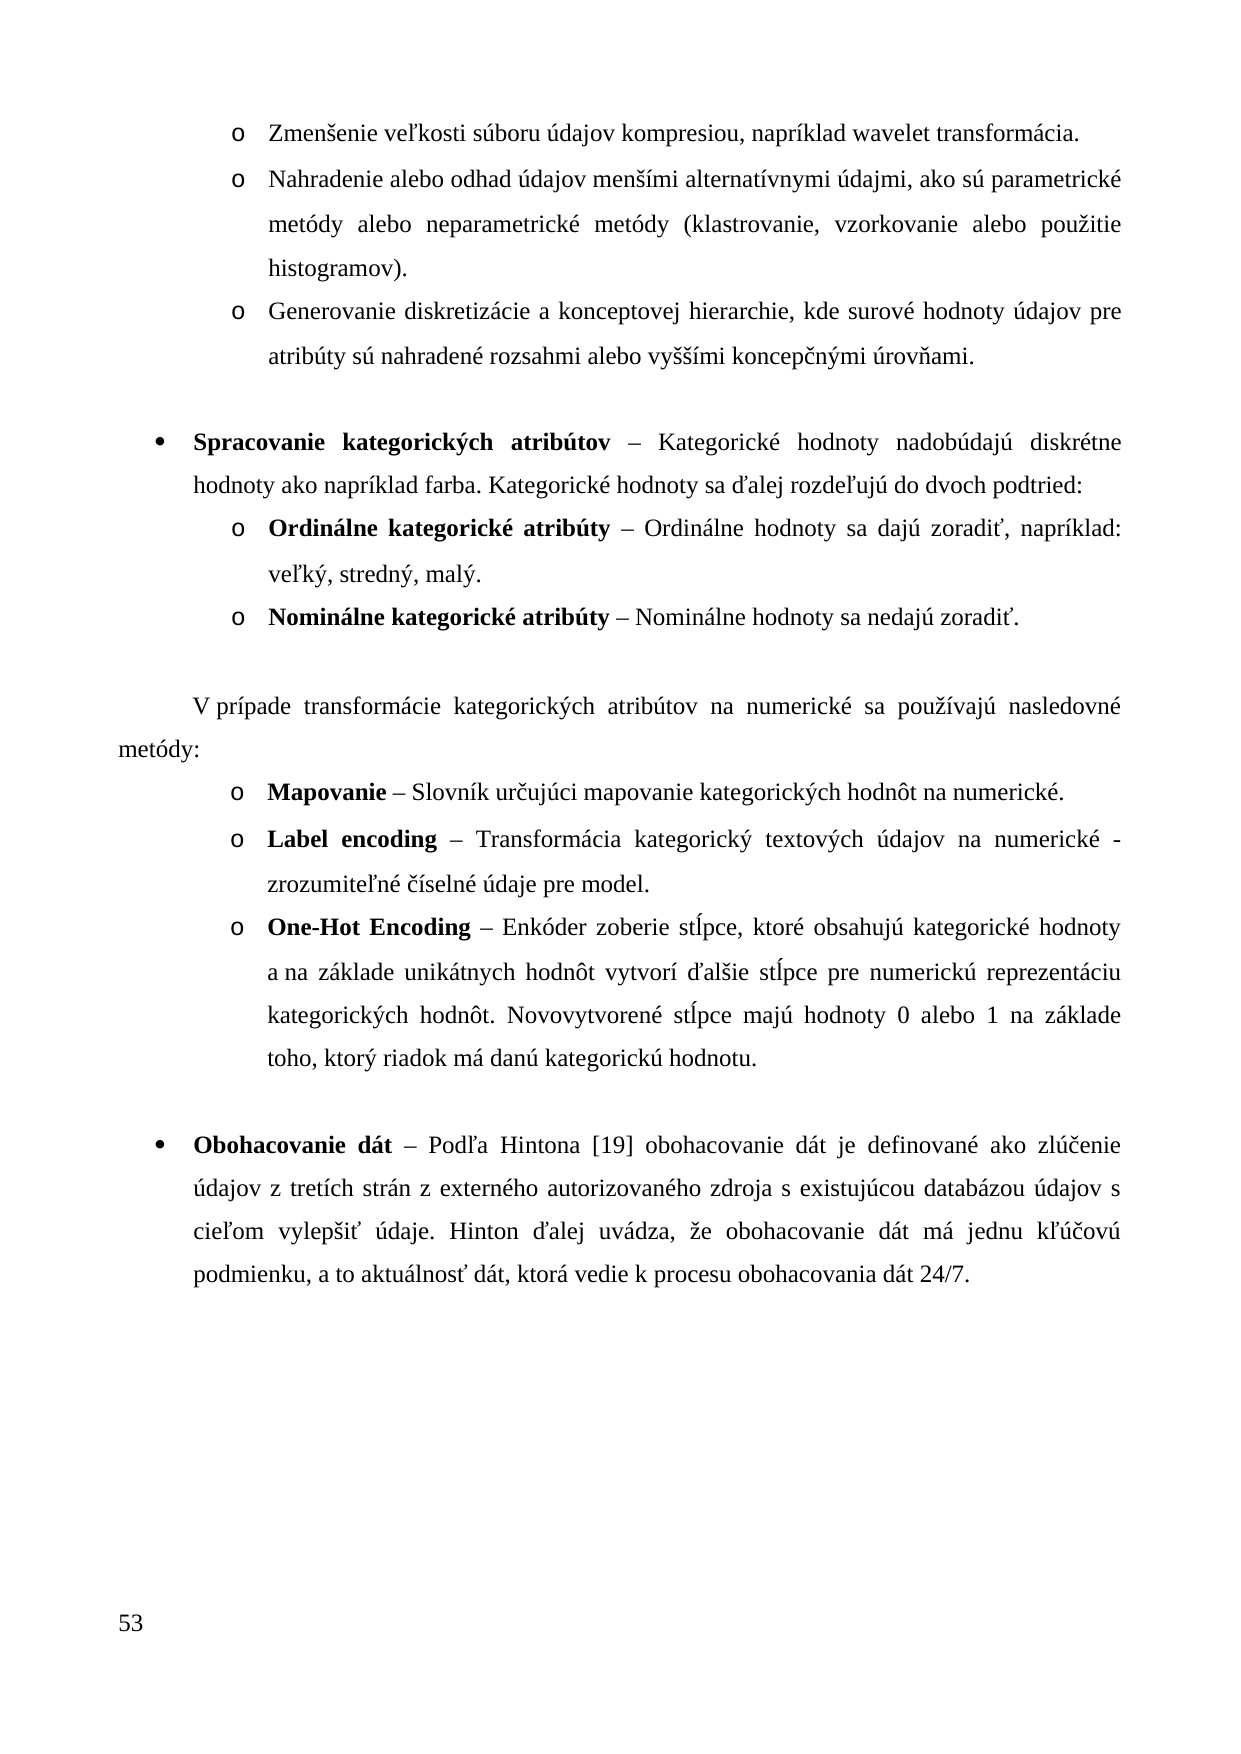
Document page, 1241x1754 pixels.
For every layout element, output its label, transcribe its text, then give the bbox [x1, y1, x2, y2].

list Mapovanie – Slovník určujúci mapovanie kategorických hodnôt na numerické. [229, 777, 1122, 808]
list Spracovanie kategorických atribútov – Kategorické hodnoty nadobúdajú diskrétne hodnoty ako napríklad farba. Kategorické hodnoty sa ďalej rozdeľujú do dvoch podtried: [156, 427, 1122, 499]
list One-Hot Encoding – Enkóder zoberie stĺpce, ktoré obsahujú kategorické hodnoty a na základe unikátnych hodnôt vytvorí ďalšie stĺpce pre numerickú reprezentáciu kategorických hodnôt. Novovytvorené stĺpce majú hodnoty 0 alebo 1 na základe toho, ktorý riadok má danú kategorickú hodnotu. [229, 912, 1122, 1072]
list Zmenšenie veľkosti súboru údajov kompresiou, napríklad wavelet transformácia. [231, 118, 1122, 149]
list Generovanie diskretizácie a konceptovej hierarchie, kde surové hodnoty údajov pre atribúty sú nahradené rozsahmi alebo vyššími koncepčnými úrovňami. [231, 296, 1122, 370]
list Nominálne kategorické atribúty – Nominálne hodnoty sa nedajú zoradiť. [231, 602, 1122, 633]
list Ordinálne kategorické atribúty – Ordinálne hodnoty sa dajú zoradiť, napríklad: veľký, stredný, malý. [231, 513, 1122, 587]
text V prípade transformácie kategorických atribútov na numerické sa používajú nasledovné metódy: [118, 691, 1122, 763]
list Label encoding – Transformácia kategorický textových údajov na numerické - zrozumiteľné číselné údaje pre model. [229, 824, 1122, 898]
list Nahradenie alebo odhad údajov menšími alternatívnymi údajmi, ako sú parametrické metódy alebo neparametrické metódy (klastrovanie, vzorkovanie alebo použitie histogramov). [231, 164, 1122, 281]
list Obohacovanie dát – Podľa Hintona [19] obohacovanie dát je definované ako zlúčenie údajov z tretích strán z externého autorizovaného zdroja s existujúcou databázou údajov s cieľom vylepšiť údaje. Hinton ďalej uvádza, že obohacovanie dát má jednu kľúčovú podmienku, a to aktuálnosť dát, ktorá vedie k procesu obohacovania dát 24/7. [156, 1130, 1122, 1288]
